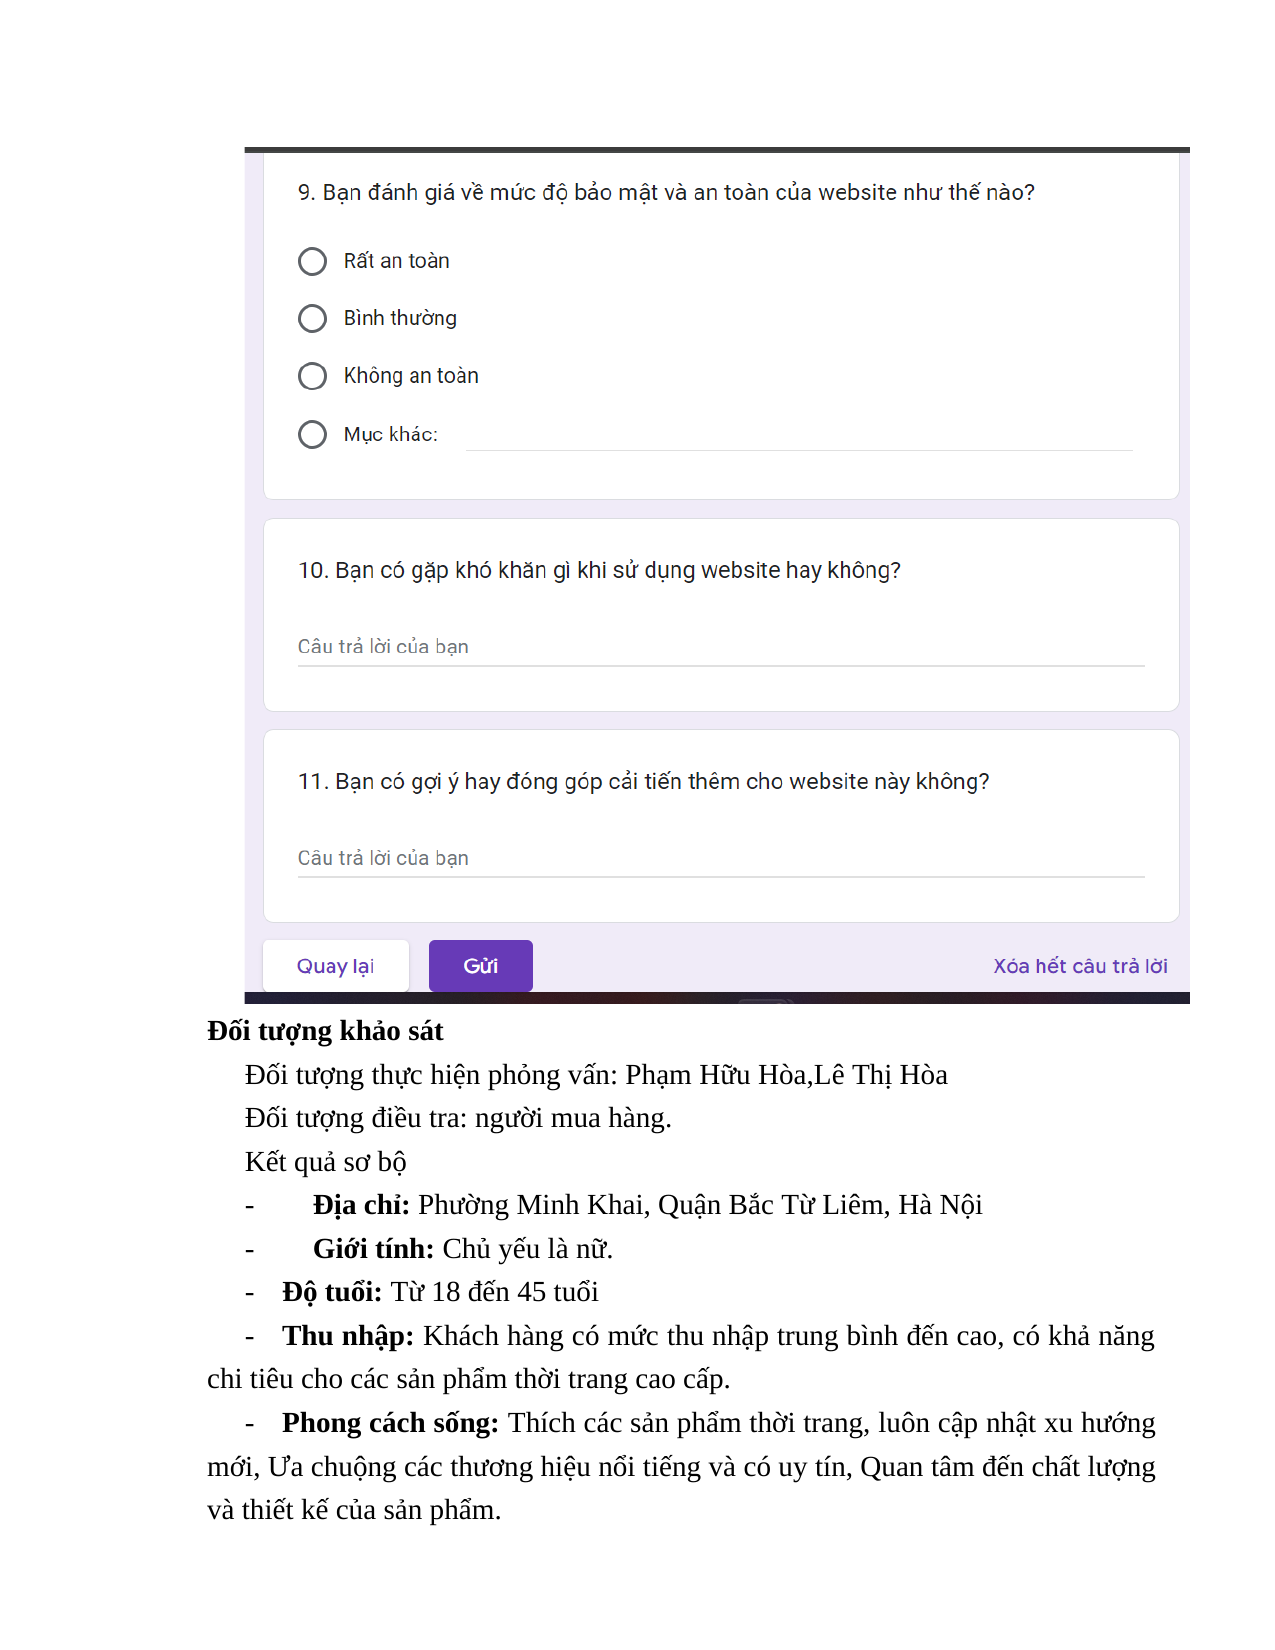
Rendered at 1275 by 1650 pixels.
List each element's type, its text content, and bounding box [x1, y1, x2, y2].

text Kết quả sơ bộ [207, 1144, 1157, 1177]
picture [244, 147, 1190, 1004]
text Đối tượng khảo sát [207, 1013, 1157, 1047]
text - Giới tính: Chủ yếu là nữ. [207, 1231, 1157, 1264]
text - Phong cách sống: Thích các sản phẩm thời trang, luôn cập nhật xu hướng mới, Ưa chuộng các thương hiệu nổi tiếng và có uy tín, Quan tâm đến chất lượng và thiết kế của sản phẩm. [207, 1405, 1157, 1526]
text Đối tượng điều tra: người mua hàng. [207, 1100, 1157, 1134]
text Đối tượng thực hiện phỏng vấn: Phạm Hữu Hòa,Lê Thị Hòa [207, 1057, 1157, 1090]
text - Thu nhập: Khách hàng có mức thu nhập trung bình đến cao, có khả năng chi tiêu cho các sản phẩm thời trang cao cấp. [207, 1318, 1157, 1395]
text - Địa chỉ: Phường Minh Khai, Quận Bắc Từ Liêm, Hà Nội [207, 1187, 1157, 1221]
text - Độ tuổi: Từ 18 đến 45 tuổi [207, 1274, 1157, 1308]
